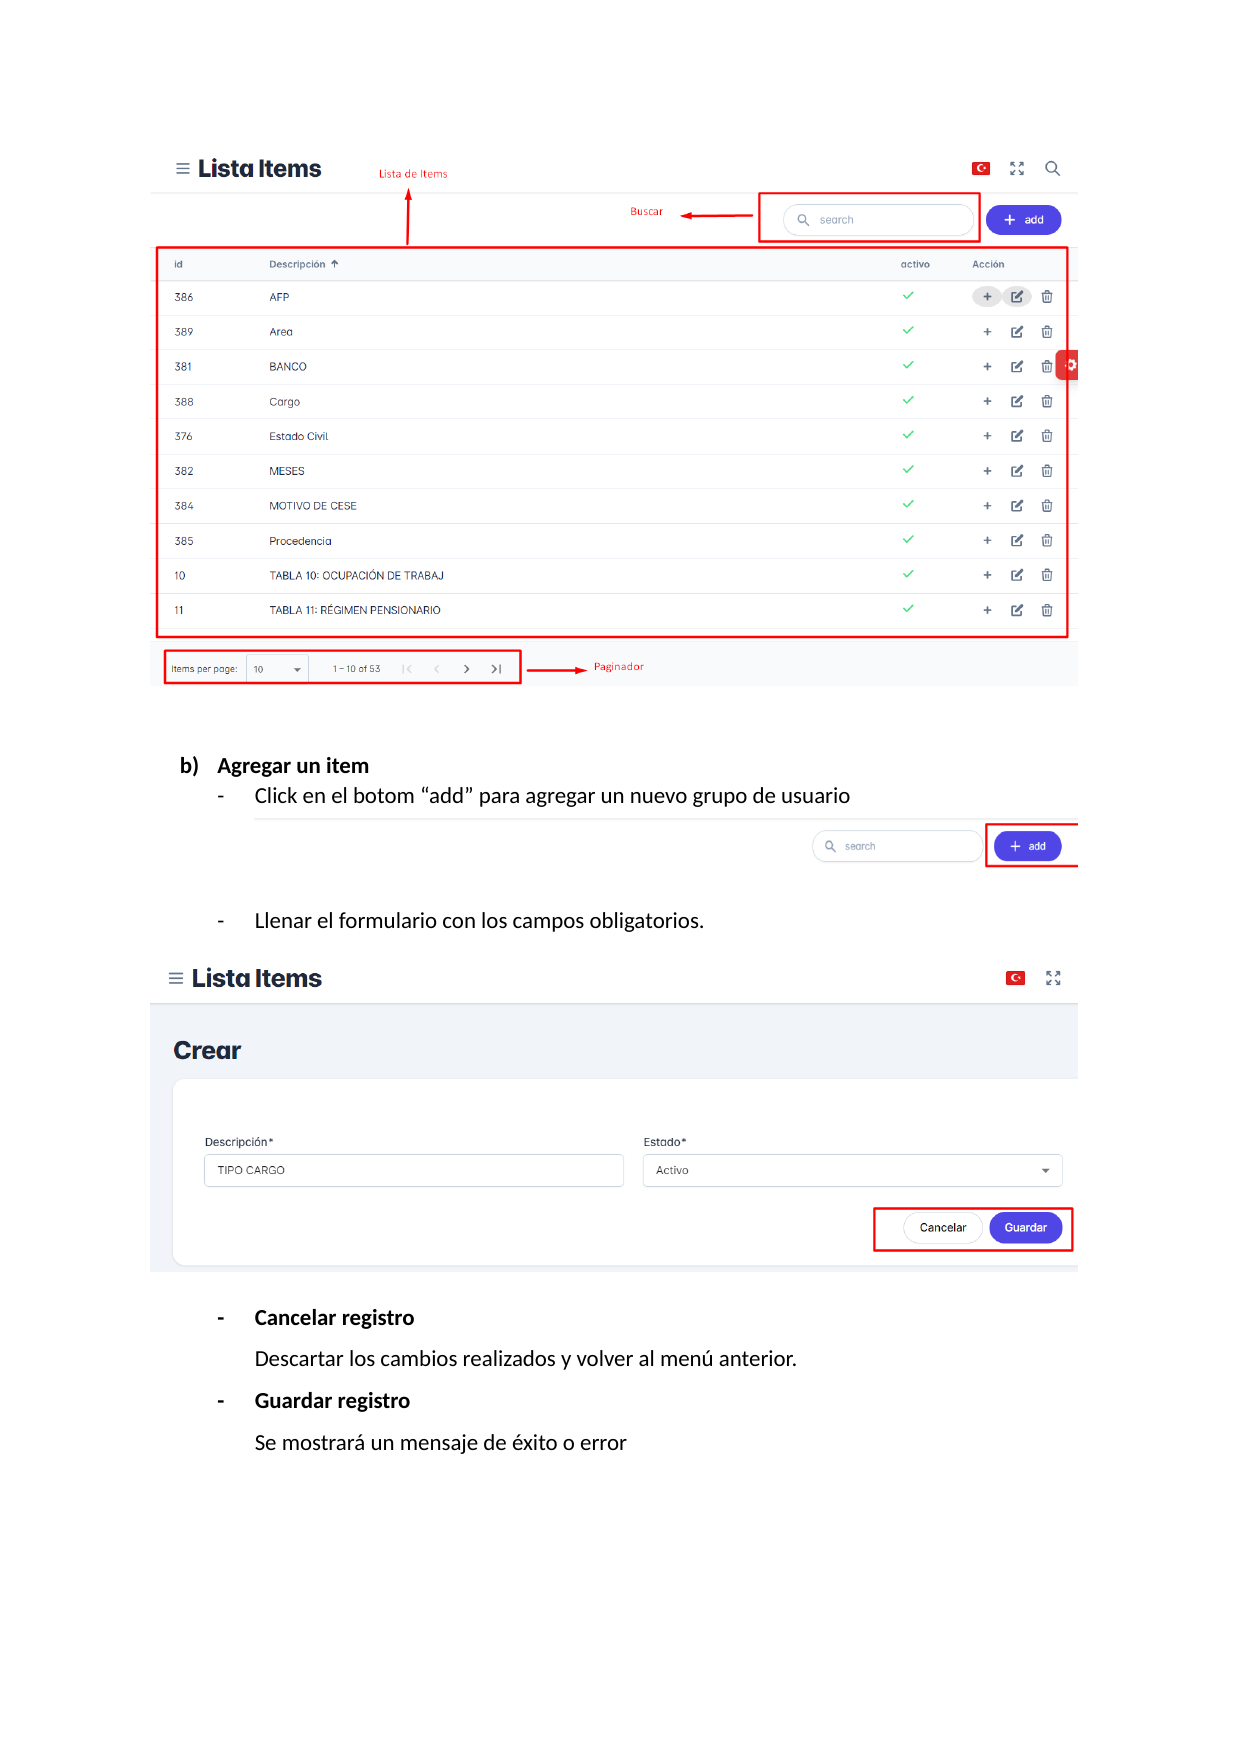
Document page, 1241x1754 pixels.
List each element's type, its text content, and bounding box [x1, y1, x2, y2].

picture [150, 150, 1078, 686]
picture [254, 812, 1078, 872]
list Llenar el formulario con los campos obligatorios. [217, 906, 1078, 934]
list Se mostrará un mensaje de éxito o error [254, 1428, 1078, 1457]
list Agregar un item [179, 751, 1078, 779]
picture [150, 965, 1078, 1272]
list Cancelar registro [217, 1303, 1078, 1331]
list Descartar los cambios realizados y volver al menú anterior. [254, 1344, 1078, 1373]
list Guardar registro [217, 1387, 1078, 1414]
list Click en el botom “add” para agregar un nuevo grupo de usuario [217, 781, 1078, 809]
